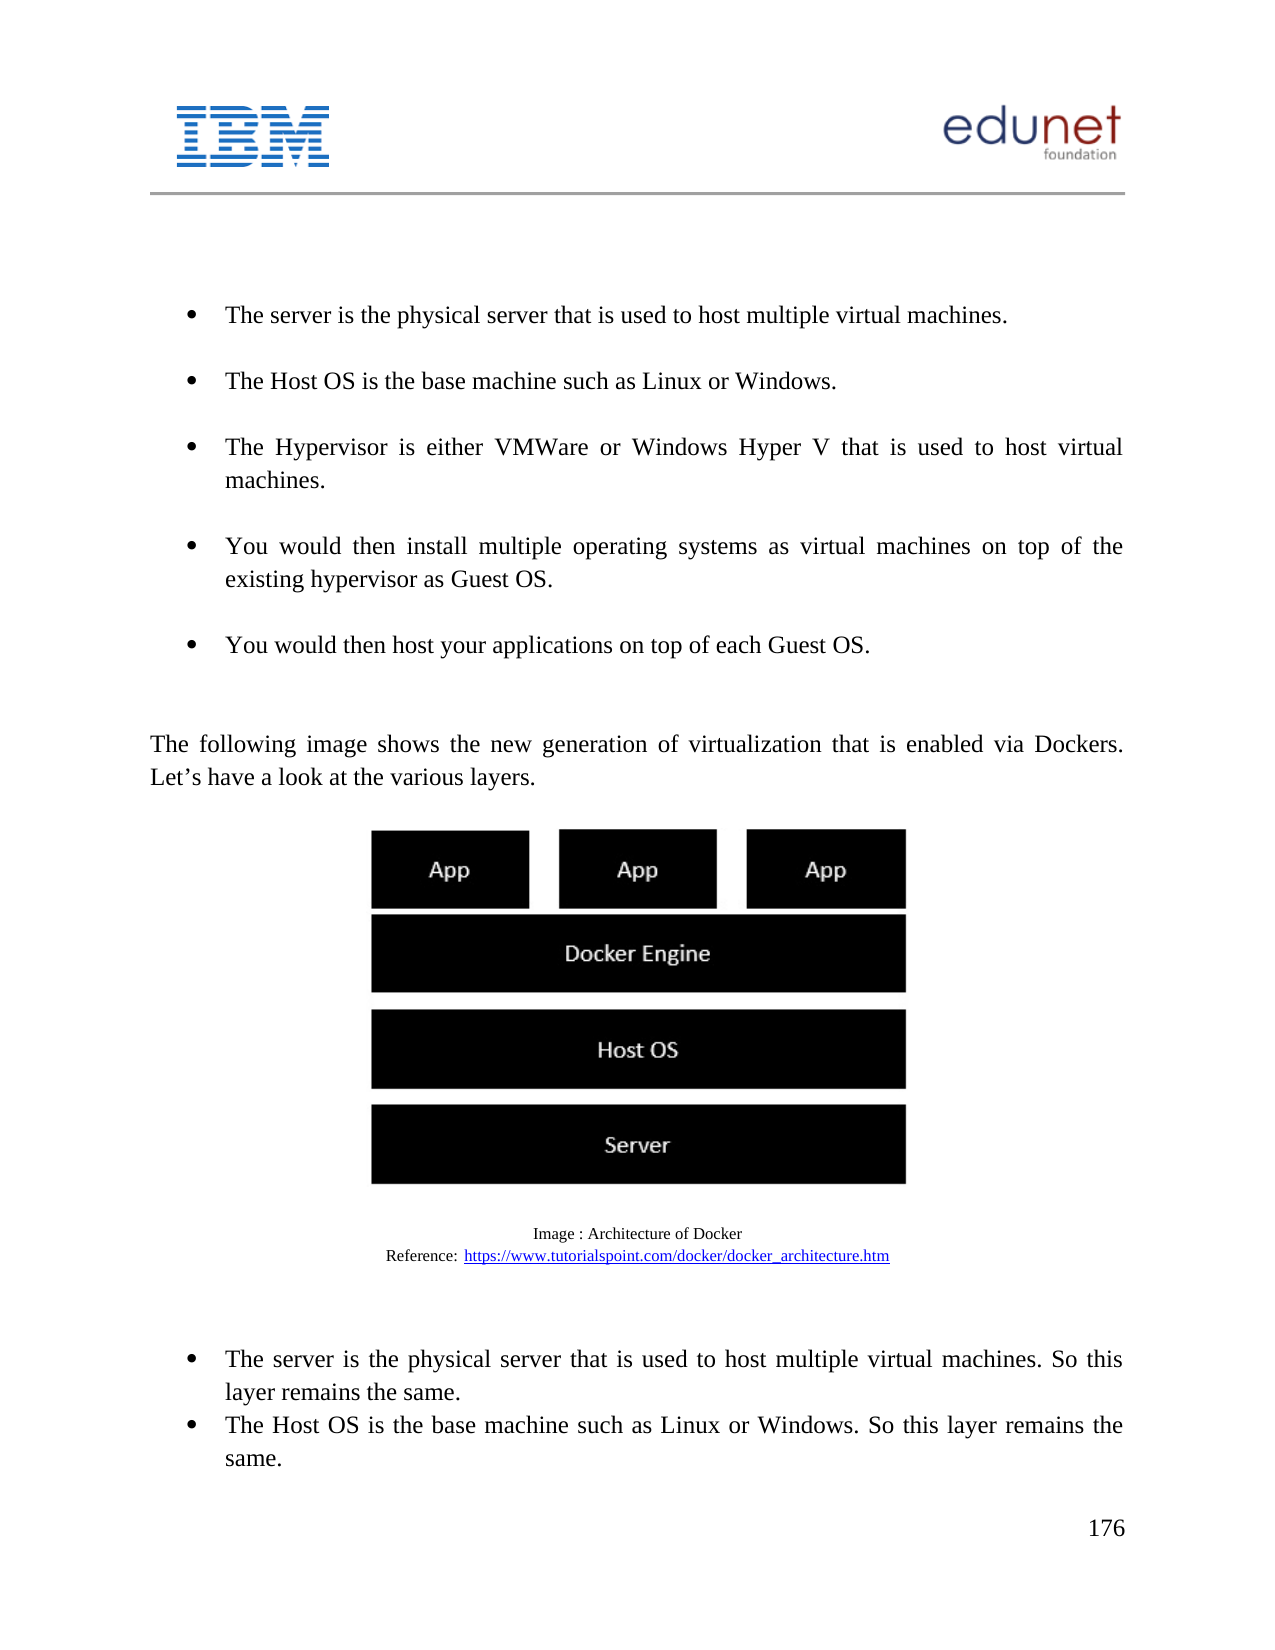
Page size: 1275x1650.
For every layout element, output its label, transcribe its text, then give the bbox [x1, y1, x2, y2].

picture [176, 106, 329, 167]
picture [366, 828, 909, 1187]
text Image : Architecture of Docker [150, 1224, 1125, 1243]
list The Host OS is the base machine such as Linux or Windows. [187, 366, 1125, 394]
text The following image shows the new generation of virtualization that is enabled via Dockers. Let’s have a look at the various layers. [150, 729, 1125, 791]
text Reference: https://www.tutorialspoint.com/docker/docker_architecture.htm [150, 1246, 1125, 1265]
list The server is the physical server that is used to host multiple virtual machines. [187, 300, 1125, 328]
list You would then host your applications on top of each Guest OS. [187, 630, 1125, 659]
picture [941, 95, 1125, 167]
list You would then install multiple operating systems as virtual machines on top of the existing hypervisor as Guest OS. [187, 531, 1125, 593]
list The Host OS is the base machine such as Linux or Windows. So this layer remains the same. [187, 1410, 1125, 1472]
list The server is the physical server that is used to host multiple virtual machines. So this layer remains the same. [187, 1344, 1125, 1406]
list The Hypervisor is either VMWare or Windows Hyper V that is used to host virtual machines. [187, 432, 1125, 494]
